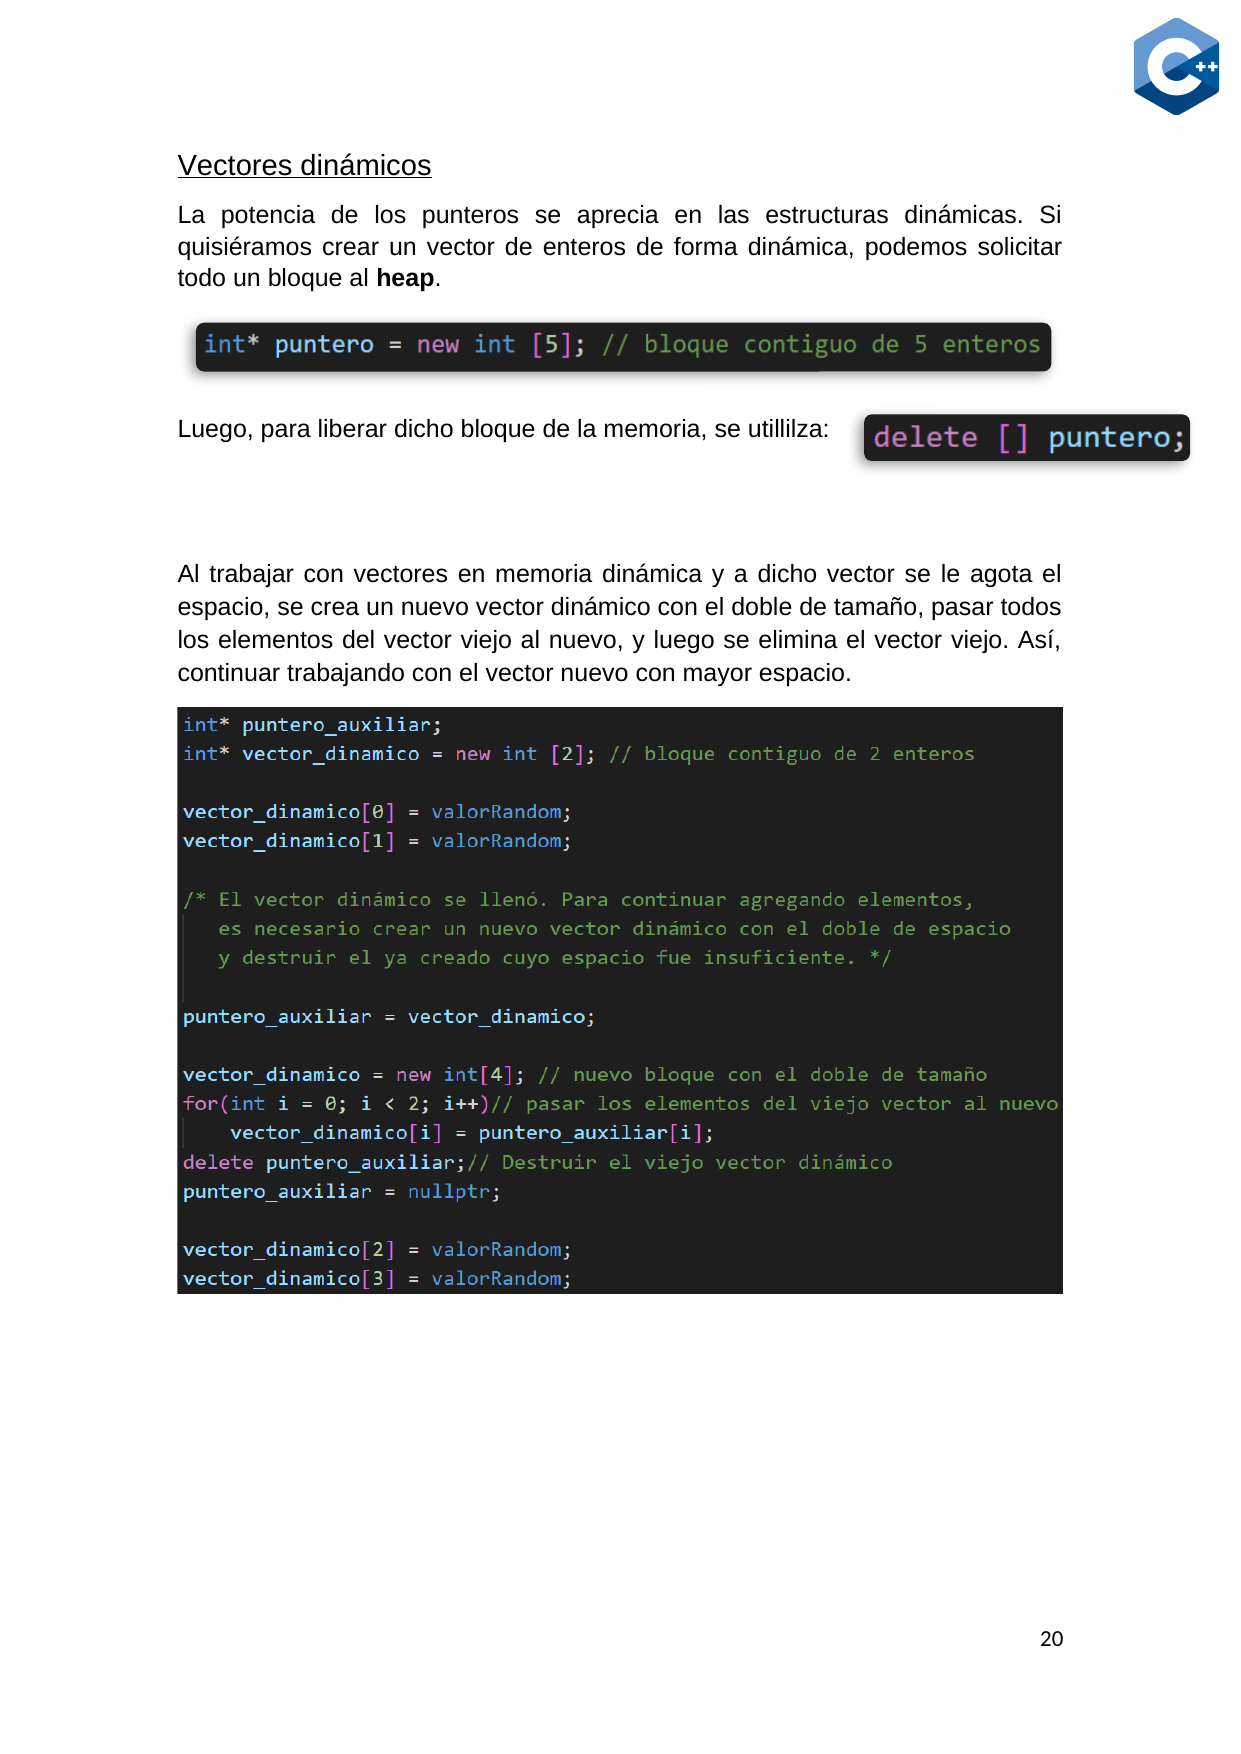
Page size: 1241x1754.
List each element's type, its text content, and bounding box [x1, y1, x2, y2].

table_header Compilado [853, 413, 1063, 442]
picture [177, 707, 1063, 1294]
picture [195, 322, 1052, 372]
picture [1133, 18, 1220, 115]
text Luego, para liberar dicho bloque de la memoria, se utillilza: [177, 413, 858, 442]
text Vectores dinámicos [177, 148, 1063, 181]
picture [864, 414, 1191, 461]
text Al trabajar con vectores en memoria dinámica y a dicho vector se le agota el espacio, se crea un nuevo vector dinámico con el doble de tamaño, pasar todos los elementos del vector viejo al nuevo, y luego se elimina el vector viejo. Así, continuar trabajando con el vector nuevo con mayor espacio. [177, 559, 1063, 686]
text La potencia de los punteros se aprecia en las estructuras dinámicas. Si quisiéramos crear un vector de enteros de forma dinámica, podemos solicitar todo un bloque al heap. [177, 200, 1063, 291]
